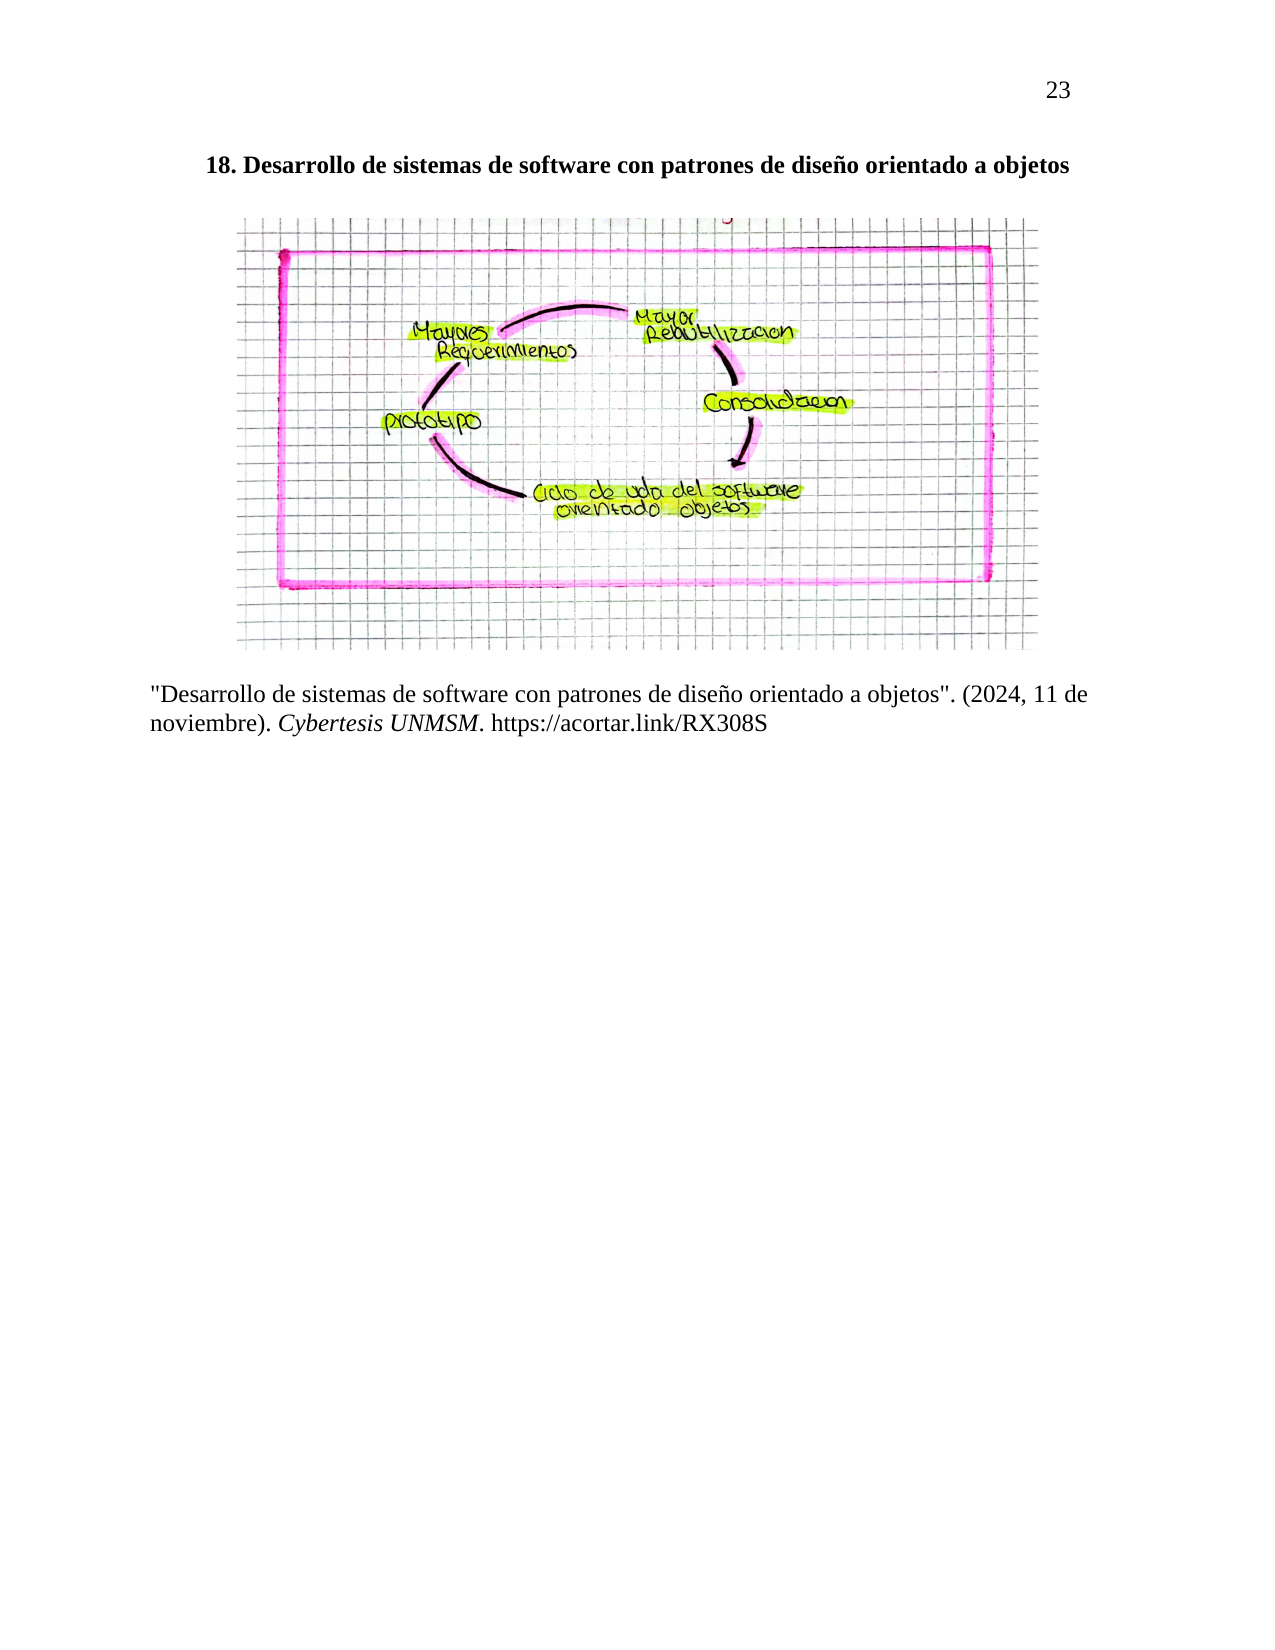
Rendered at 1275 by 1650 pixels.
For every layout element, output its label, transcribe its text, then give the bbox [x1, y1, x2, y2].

subtitle 18. Desarrollo de sistemas de software con patrones de diseño orientado a objetos [150, 150, 1125, 179]
picture [236, 218, 1039, 650]
text "Desarrollo de sistemas de software con patrones de diseño orientado a objetos". (2024, 11 de noviembre). Cybertesis UNMSM. https://acortar.link/RX308S [150, 352, 1125, 736]
